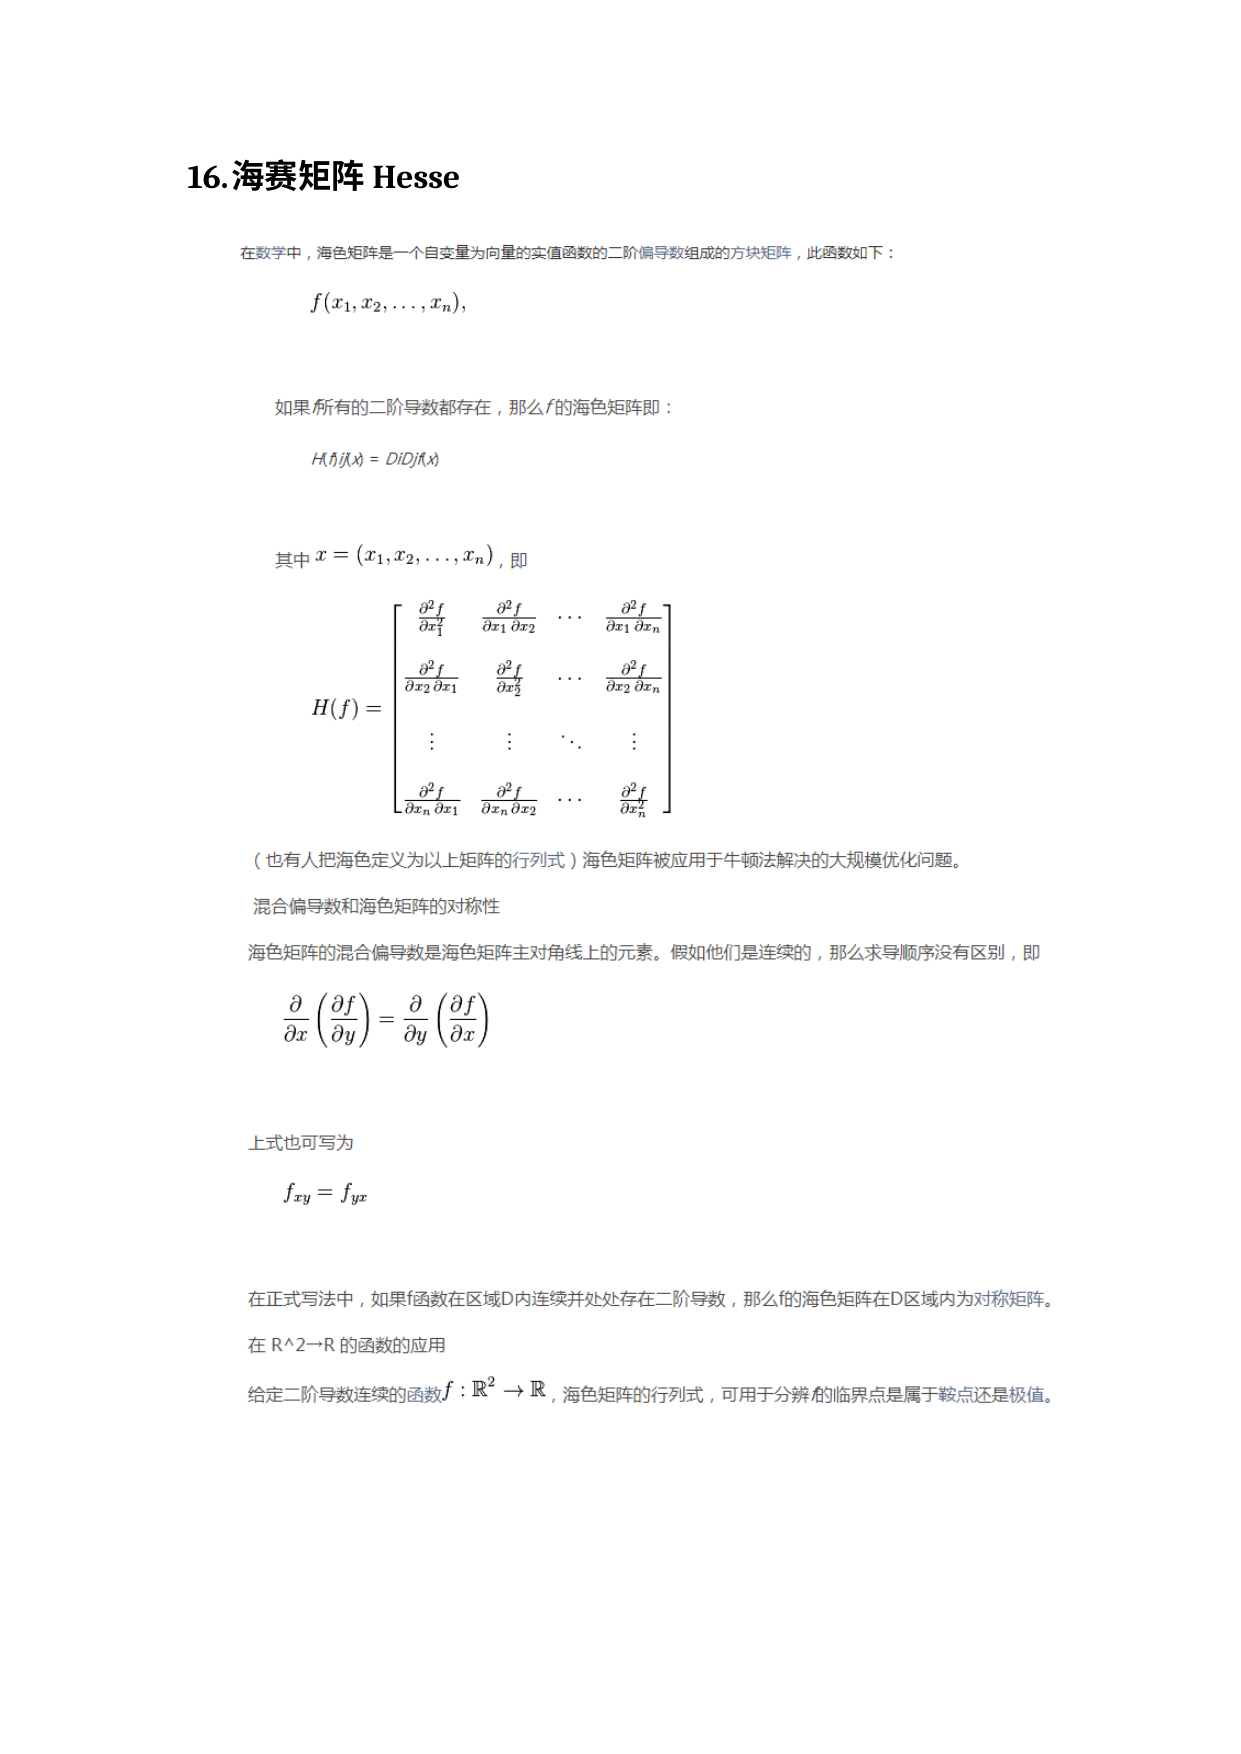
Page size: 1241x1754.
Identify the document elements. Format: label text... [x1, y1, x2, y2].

picture [231, 844, 1097, 1415]
subtitle 海赛矩阵 Hesse [187, 150, 1053, 198]
picture [231, 233, 1097, 824]
